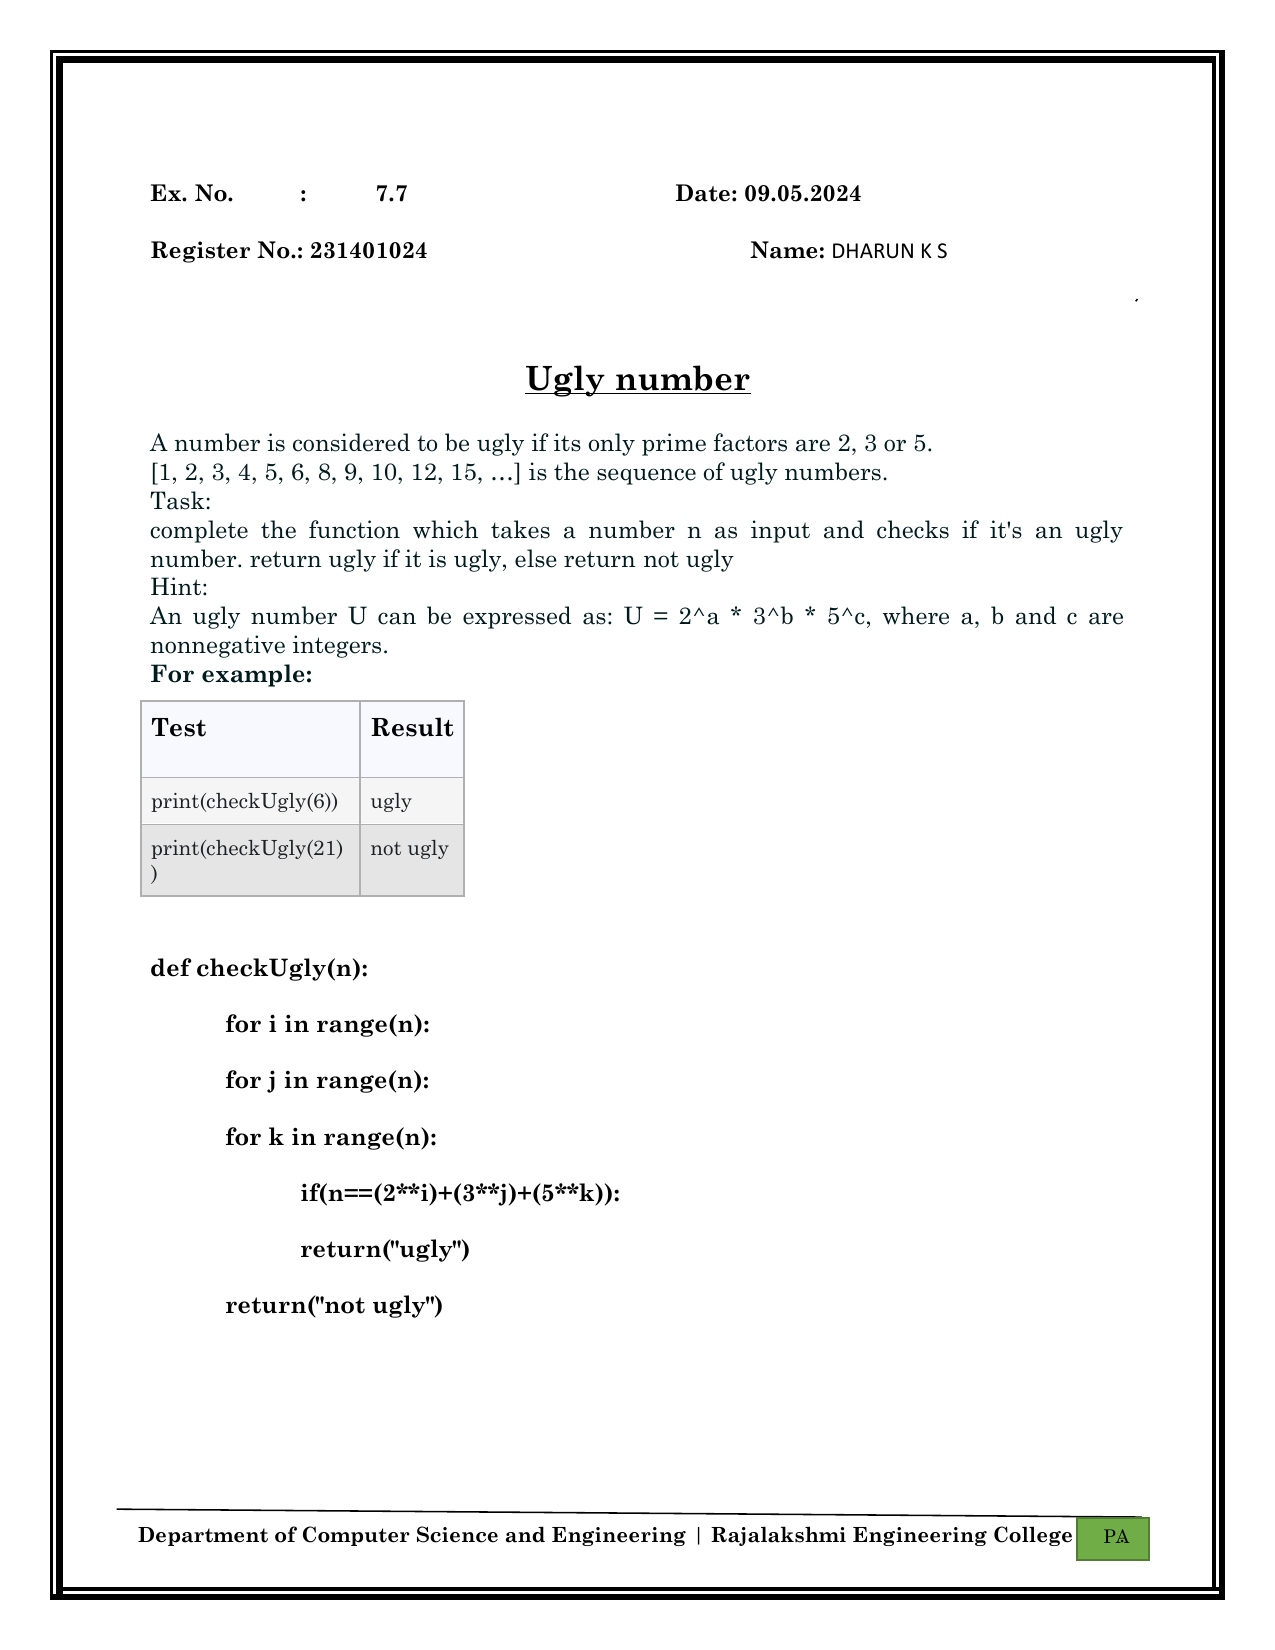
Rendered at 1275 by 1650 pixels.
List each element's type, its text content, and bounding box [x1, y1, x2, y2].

text if(n==(2**i)+(3**j)+(5**k)): [150, 1177, 1125, 1206]
text An ugly number U can be expressed as: U = 2^a * 3^b * 5^c, where a, b and c are nonnegative integers. [150, 601, 1125, 659]
text Task: [150, 486, 1125, 514]
text return("ugly") [150, 1234, 1125, 1262]
text for i in range(n): [150, 1009, 1125, 1038]
text Ex. No. : 7.7 Date: 09.05.2024 [150, 179, 1125, 207]
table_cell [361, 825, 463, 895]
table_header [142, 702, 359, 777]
text def checkUgly(n): [150, 953, 1125, 982]
text Ugly number [150, 358, 1125, 398]
text A number is considered to be ugly if its only prime factors are 2, 3 or 5. [150, 428, 1125, 457]
text Hint: [150, 572, 1125, 601]
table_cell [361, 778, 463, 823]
text for k in range(n): [150, 1121, 1125, 1150]
text For example: [150, 659, 1125, 688]
text return("not ugly") [150, 1290, 1125, 1319]
text for j in range(n): [150, 1065, 1125, 1094]
text complete the function which takes a number n as input and checks if it's an ugly number. return ugly if it is ugly, else return not ugly [150, 514, 1125, 572]
text [1, 2, 3, 4, 5, 6, 8, 9, 10, 12, 15, …] is the sequence of ugly numbers. [150, 457, 1125, 486]
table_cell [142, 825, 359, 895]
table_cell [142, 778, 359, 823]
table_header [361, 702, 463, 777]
text Register No.: 231401024 Name: DHARUN K S [150, 236, 1125, 264]
